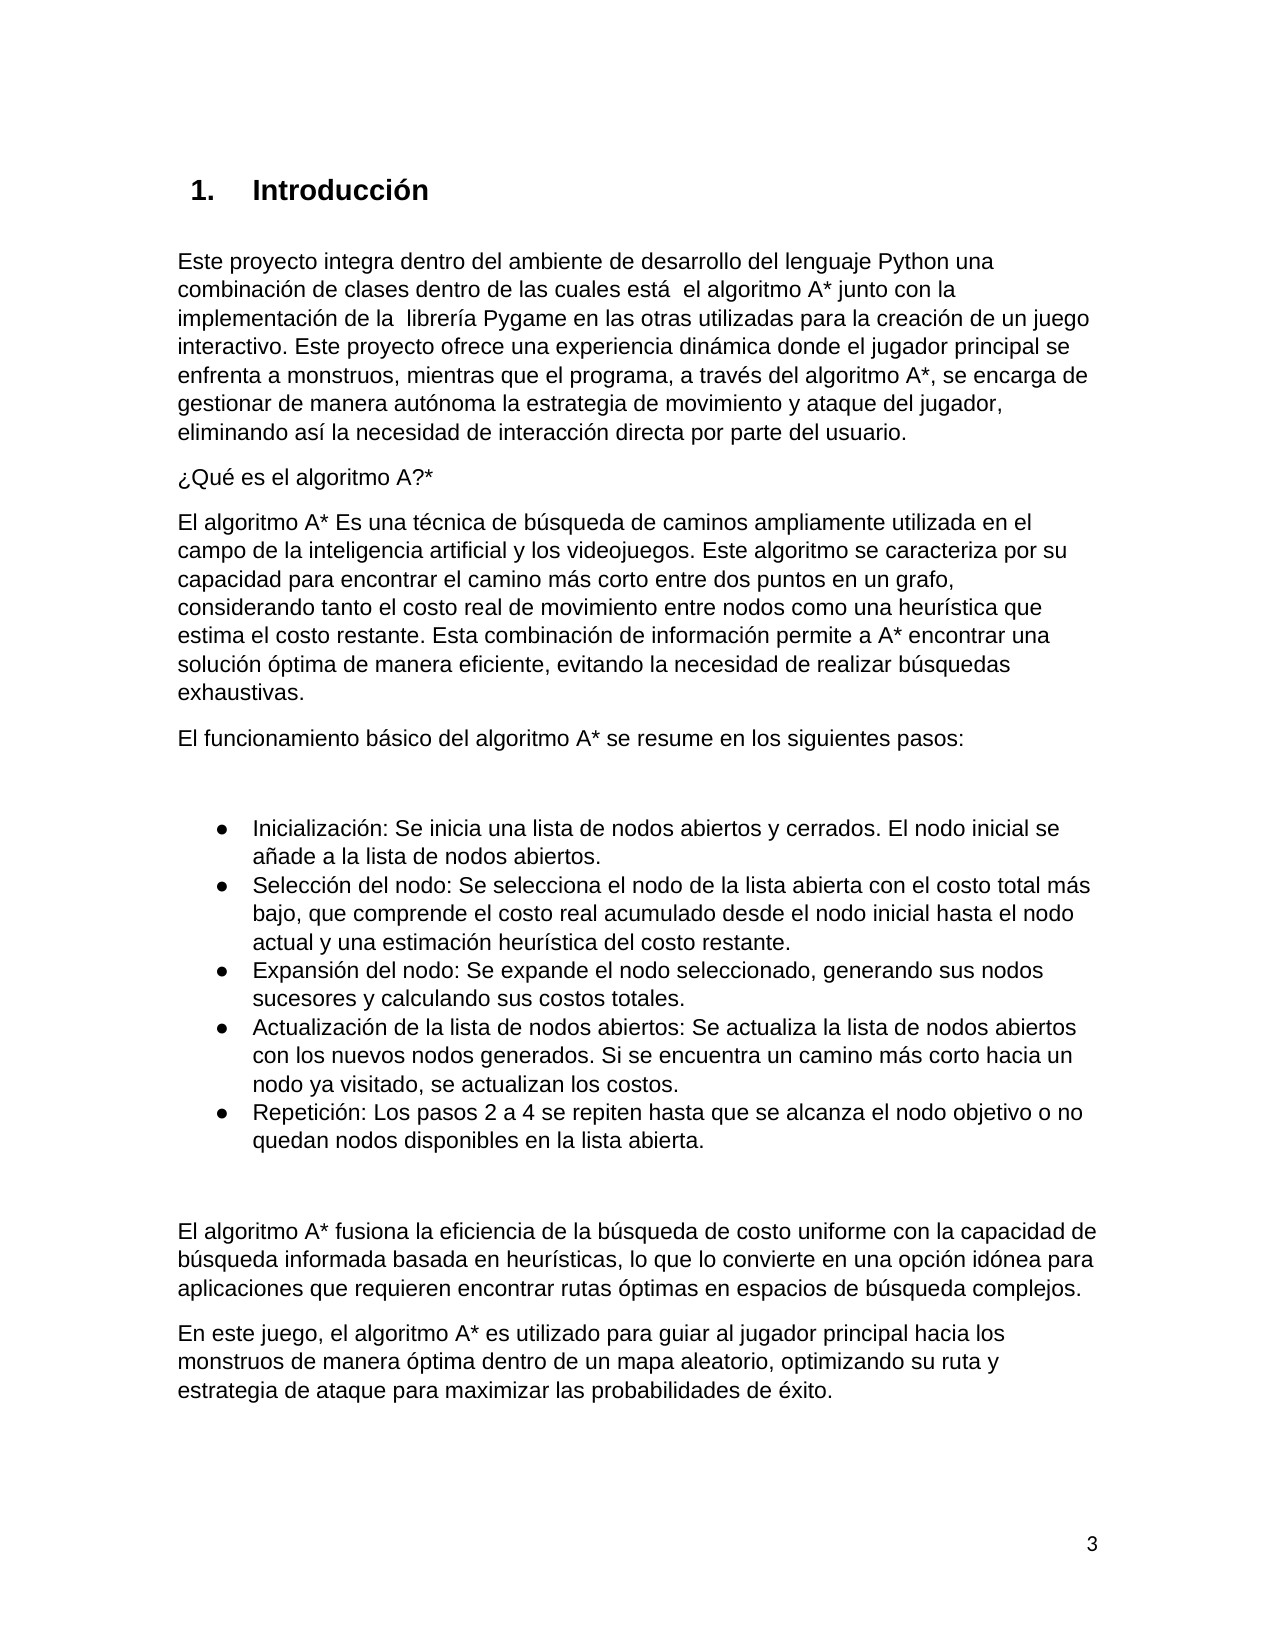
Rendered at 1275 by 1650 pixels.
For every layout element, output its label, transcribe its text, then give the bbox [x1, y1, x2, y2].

list Inicialización: Se inicia una lista de nodos abiertos y cerrados. El nodo inicial se añade a la lista de nodos abiertos. [215, 815, 1098, 869]
text El funcionamiento básico del algoritmo A* se resume en los siguientes pasos: [177, 724, 1098, 751]
text El algoritmo A* Es una técnica de búsqueda de caminos ampliamente utilizada en el campo de la inteligencia artificial y los videojuegos. Este algoritmo se caracteriza por su capacidad para encontrar el camino más corto entre dos puntos en un grafo, considerando tanto el costo real de movimiento entre nodos como una heurística que estima el costo restante. Esta combinación de información permite a A* encontrar una solución óptima de manera eficiente, evitando la necesidad de realizar búsquedas exhaustivas. [177, 509, 1098, 706]
text Este proyecto integra dentro del ambiente de desarrollo del lenguaje Python una combinación de clases dentro de las cuales está el algoritmo A* junto con la implementación de la librería Pygame en las otras utilizadas para la creación de un juego interactivo. Este proyecto ofrece una experiencia dinámica donde el jugador principal se enfrenta a monstruos, mientras que el programa, a través del algoritmo A*, se encarga de gestionar de manera autónoma la estrategia de movimiento y ataque del jugador, eliminando así la necesidad de interacción directa por parte del usuario. [177, 248, 1098, 445]
list Selección del nodo: Se selecciona el nodo de la lista abierta con el costo total más bajo, que comprende el costo real acumulado desde el nodo inicial hasta el nodo actual y una estimación heurística del costo restante. [215, 872, 1098, 955]
list Expansión del nodo: Se expande el nodo seleccionado, generando sus nodos sucesores y calculando sus costos totales. [215, 957, 1098, 1012]
text El algoritmo A* fusiona la eficiencia de la búsqueda de costo uniforme con la capacidad de búsqueda informada basada en heurísticas, lo que lo convierte en una opción idónea para aplicaciones que requieren encontrar rutas óptimas en espacios de búsqueda complejos. [177, 1218, 1098, 1301]
text ¿Qué es el algoritmo A?* [177, 464, 1098, 490]
list Repetición: Los pasos 2 a 4 se repiten hasta que se alcanza el nodo objetivo o no quedan nodos disponibles en la lista abierta. [215, 1099, 1098, 1154]
text En este juego, el algoritmo A* es utilizado para guiar al jugador principal hacia los monstruos de manera óptima dentro de un mapa aleatorio, optimizando su ruta y estrategia de ataque para maximizar las probabilidades de éxito. [177, 1320, 1098, 1403]
subtitle Introducción [215, 173, 1098, 206]
list Actualización de la lista de nodos abiertos: Se actualiza la lista de nodos abiertos con los nuevos nodos generados. Si se encuentra un camino más corto hacia un nodo ya visitado, se actualizan los costos. [215, 1014, 1098, 1097]
